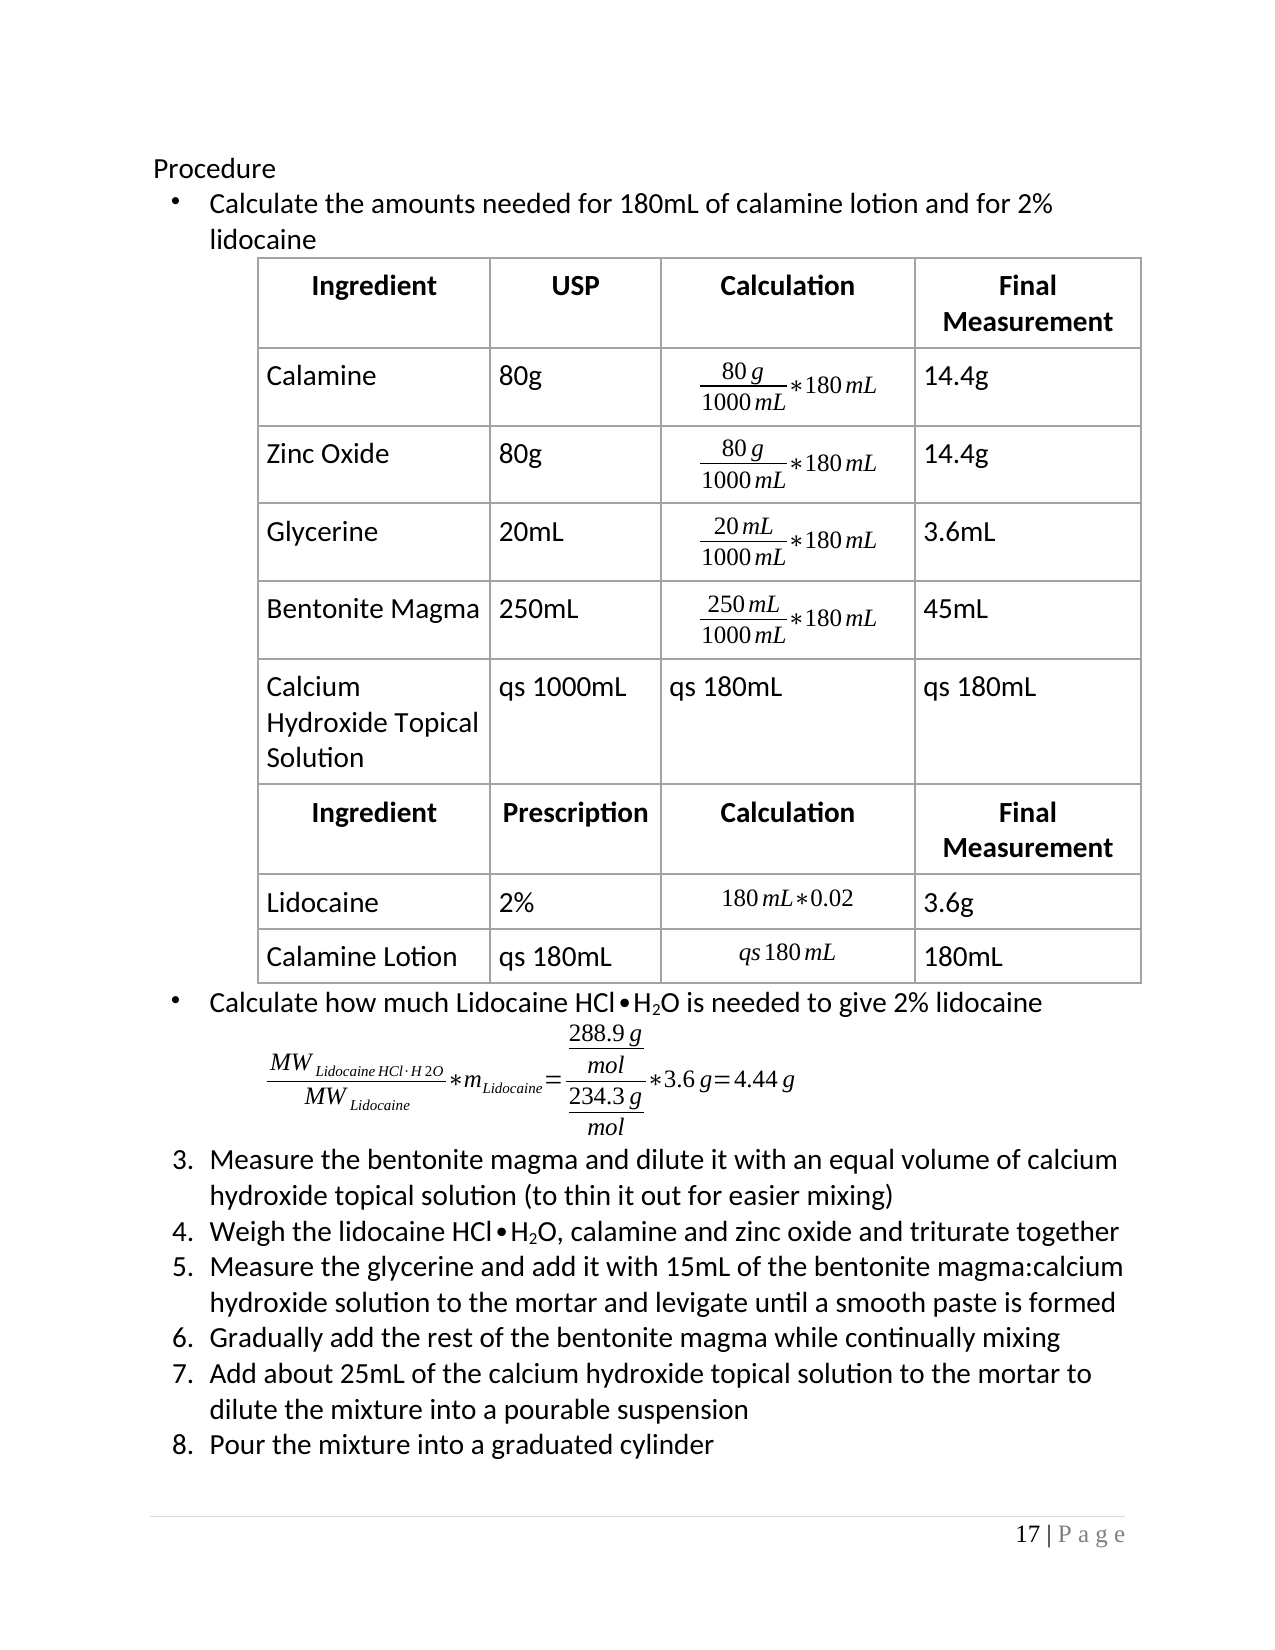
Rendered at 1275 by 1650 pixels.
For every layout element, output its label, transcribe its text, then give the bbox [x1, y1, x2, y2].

table_cell [662, 875, 914, 928]
table_cell Calcium Hydroxide Topical Solution [259, 660, 489, 783]
table_cell Lidocaine [259, 875, 489, 928]
table_cell 2% [491, 875, 660, 928]
table_header Ingredient [259, 259, 489, 347]
table_cell Glycerine [259, 504, 489, 580]
table_cell Zinc Oxide [259, 427, 489, 502]
list Gradually add the rest of the bentonite magma while continually mixing [172, 1319, 1125, 1355]
table_cell qs 180mL [491, 930, 660, 982]
table_cell [662, 930, 914, 982]
table_cell 14.4g [916, 427, 1140, 502]
table_cell [662, 427, 914, 502]
table_cell Final Measurement [916, 785, 1140, 873]
table_header Calculation [662, 259, 914, 347]
list Weigh the lidocaine HCl∙H2O, calamine and zinc oxide and triturate together [172, 1213, 1125, 1248]
table_cell Bentonite Magma [259, 582, 489, 658]
table_cell qs 1000mL [491, 660, 660, 783]
table_cell [662, 582, 914, 658]
table_cell [662, 349, 914, 424]
table_cell 3.6mL [916, 504, 1140, 580]
table_cell 250mL [491, 582, 660, 658]
table_cell Prescription [491, 785, 660, 873]
table_cell Calamine [259, 349, 489, 424]
table_cell 3.6g [916, 875, 1140, 928]
table_cell [662, 504, 914, 580]
table_cell Ingredient [259, 785, 489, 873]
table_cell 180mL [916, 930, 1140, 982]
list Pour the mixture into a graduated cylinder [172, 1426, 1125, 1462]
table_cell Calamine Lotion [259, 930, 489, 982]
table_cell qs 180mL [916, 660, 1140, 783]
table_cell 14.4g [916, 349, 1140, 424]
list Measure the bentonite magma and dilute it with an equal volume of calcium hydroxide topical solution (to thin it out for easier mixing) [172, 1141, 1125, 1213]
table_cell 80g [491, 427, 660, 502]
table_cell 80g [491, 349, 660, 424]
table_header USP [491, 259, 660, 347]
table_cell Calculation [662, 785, 914, 873]
table_header Final Measurement [916, 259, 1140, 347]
table_cell 20mL [491, 504, 660, 580]
list Measure the glycerine and add it with 15mL of the bentonite magma:calcium hydroxide solution to the mortar and levigate until a smooth paste is formed [172, 1248, 1125, 1319]
list Calculate the amounts needed for 180mL of calamine lotion and for 2% lidocaine [172, 186, 1125, 257]
text Procedure [153, 150, 1125, 186]
list Calculate how much Lidocaine HCl∙H2O is needed to give 2% lidocaine [172, 984, 1125, 1020]
table_cell qs 180mL [662, 660, 914, 783]
list Add about 25mL of the calcium hydroxide topical solution to the mortar to dilute the mixture into a pourable suspension [172, 1355, 1125, 1426]
table_cell 45mL [916, 582, 1140, 658]
